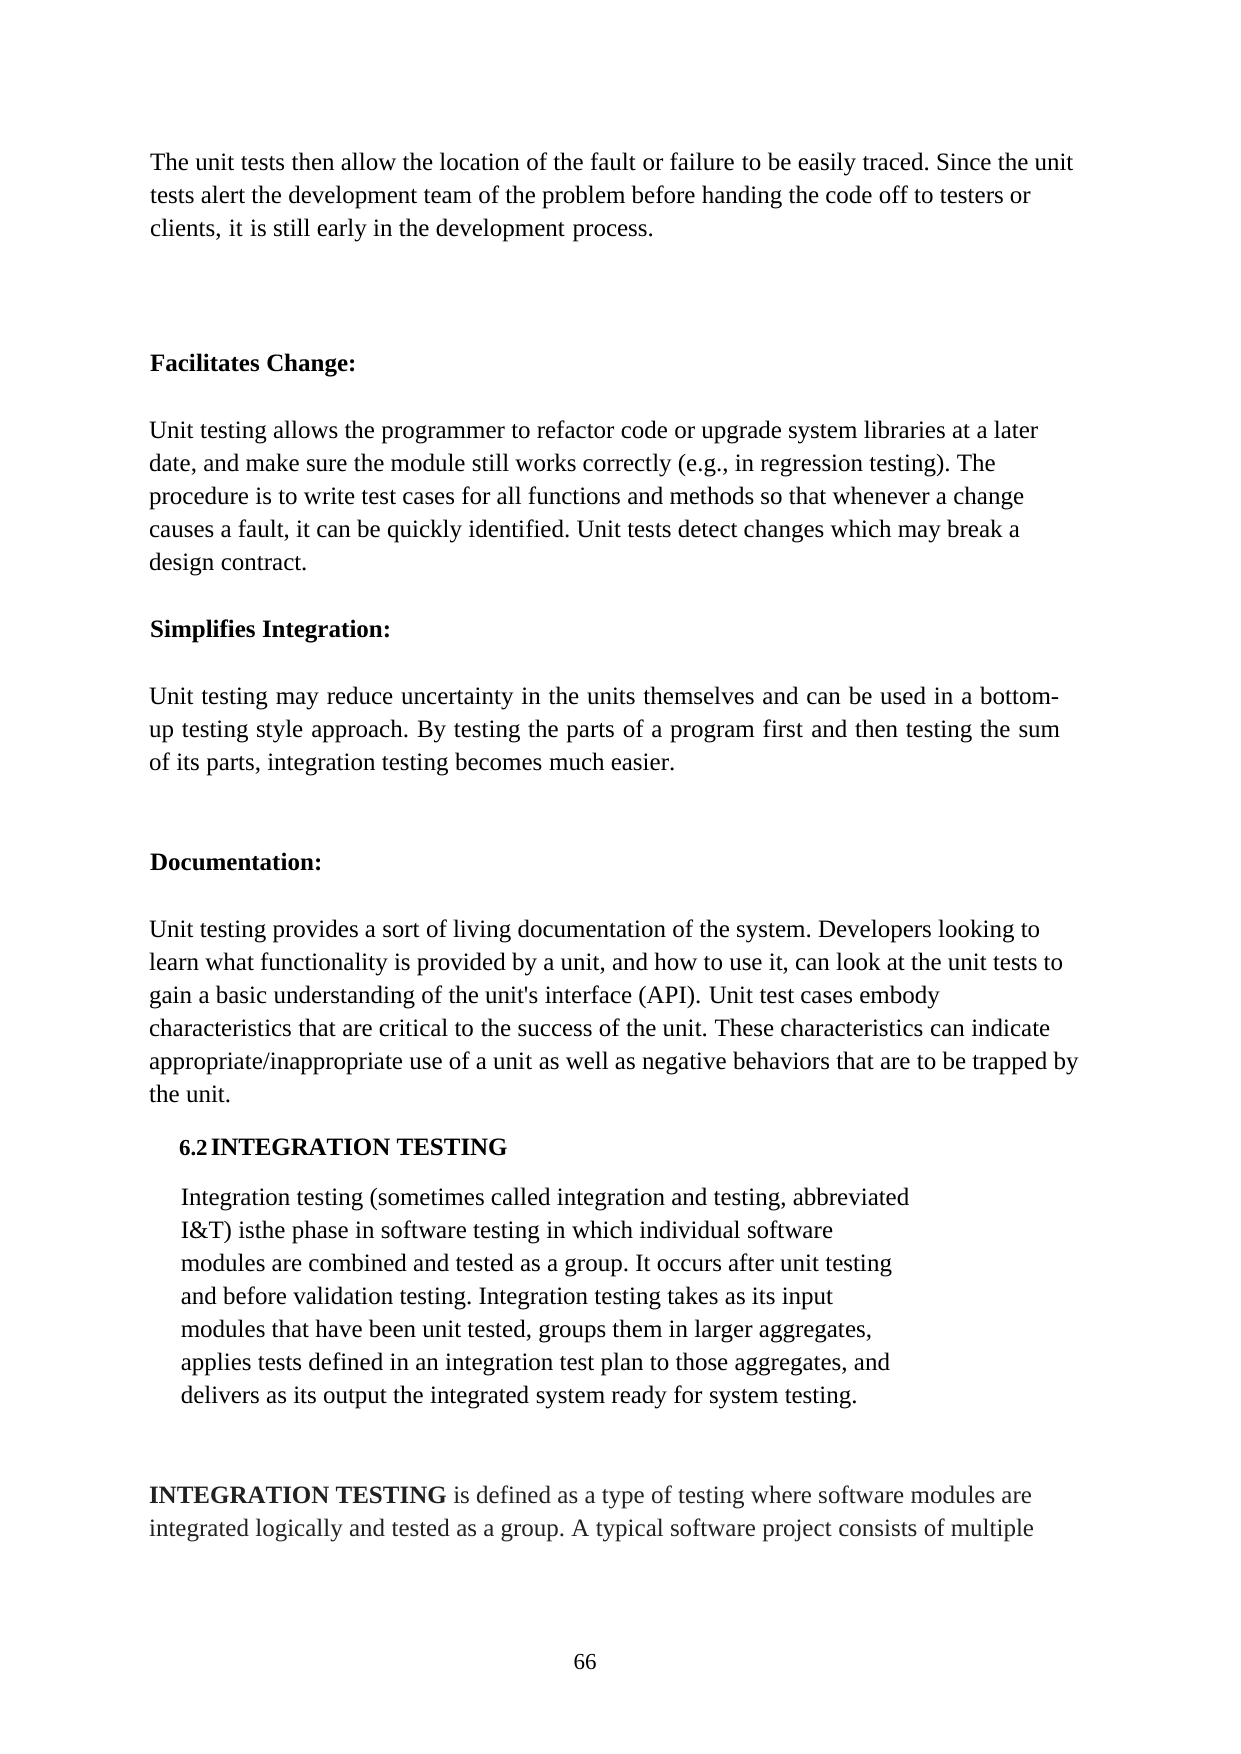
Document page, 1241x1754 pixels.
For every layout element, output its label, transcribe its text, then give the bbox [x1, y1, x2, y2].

text Integration testing (sometimes called integration and testing, abbreviated I&T) isthe phase in software testing in which individual software modules are combined and tested as a group. It occurs after unit testing and before validation testing. Integration testing takes as its input modules that have been unit tested, groups them in larger aggregates, applies tests defined in an integration test plan to those aggregates, and delivers as its output the integrated system ready for system testing. [181, 1182, 924, 1409]
subtitle Documentation: [150, 847, 1228, 876]
subtitle INTEGRATION TESTING [179, 1132, 1228, 1161]
subtitle Facilitates Change: [150, 348, 1228, 377]
text Unit testing may reduce uncertainty in the units themselves and can be used in a bottom-up testing style approach. By testing the parts of a program first and then testing the sum of its parts, integration testing becomes much easier. [149, 681, 1060, 776]
text Unit testing provides a sort of living documentation of the system. Developers looking to learn what functionality is provided by a unit, and how to use it, can look at the unit tests to gain a basic understanding of the unit's interface (API). Unit test cases embody characteristics that are critical to the success of the unit. These characteristics can indicate appropriate/inappropriate use of a unit as well as negative behaviors that are to be trapped by the unit. [149, 914, 1088, 1108]
subtitle Simplifies Integration: [150, 614, 1228, 643]
text Unit testing allows the programmer to refactor code or upgrade system libraries at a later date, and make sure the module still works correctly (e.g., in regression testing). The procedure is to write test cases for all functions and methods so that whenever a change causes a fault, it can be quickly identified. Unit tests detect changes which may break a design contract. [149, 415, 1070, 576]
text The unit tests then allow the location of the fault or failure to be easily traced. Since the unit tests alert the development team of the problem before handing the code off to testers or clients, it is still early in the development process. [150, 147, 1079, 242]
text INTEGRATION TESTING is defined as a type of testing where software modules are integrated logically and tested as a group. A typical software project consists of multiple [149, 1480, 1034, 1542]
